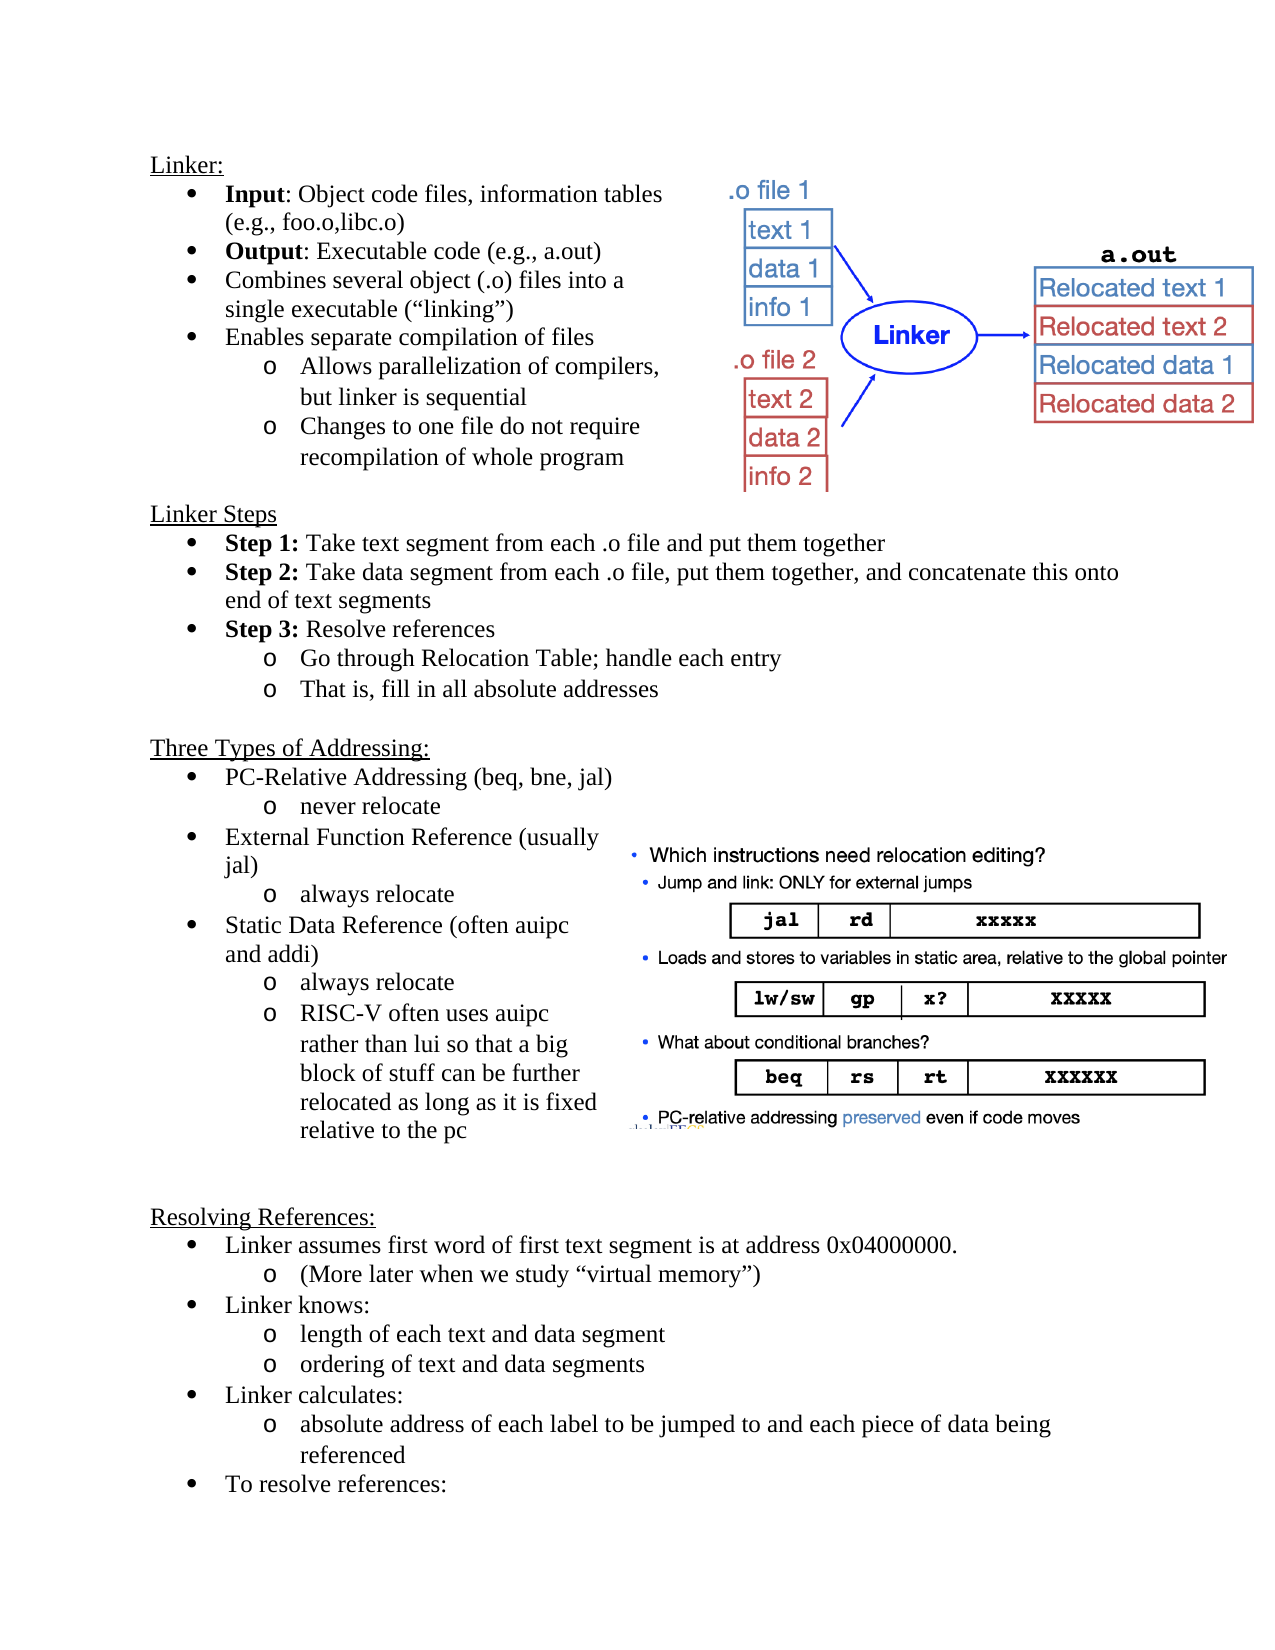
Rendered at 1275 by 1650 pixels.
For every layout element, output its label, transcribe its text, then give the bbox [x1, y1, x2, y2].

list To resolve references: [187, 1469, 1125, 1497]
text Three Types of Addressing: [150, 733, 1125, 762]
list Step 3: Resolve references [187, 614, 1125, 643]
list Step 2: Take data segment from each .o file, put them together, and concatenate this onto end of text segments [187, 557, 1125, 614]
list Output: Executable code (e.g., a.out) [187, 236, 701, 265]
text Resolving References: [150, 1202, 1125, 1230]
list Static Data Reference (often auipc and addi) [187, 910, 627, 967]
list External Function Reference (usually jal) [187, 822, 1125, 879]
list Input: Object code files, information tables (e.g., foo.o,libc.o) [187, 179, 701, 236]
list Linker assumes first word of first text segment is at address 0x04000000. [187, 1230, 1125, 1259]
list length of each text and data segment [262, 1319, 1125, 1349]
list Linker knows: [187, 1290, 1125, 1319]
list Linker calculates: [187, 1380, 1125, 1409]
picture [627, 840, 1269, 1128]
list Changes to one file do not require recompilation of whole program [262, 411, 701, 470]
list That is, fill in all absolute addresses [262, 674, 1125, 704]
list ordering of text and data segments [262, 1349, 1125, 1380]
list Allows parallelization of compilers, but linker is sequential [262, 351, 701, 411]
list Combines several object (.o) files into a single executable (“linking”) [187, 265, 701, 322]
list Step 1: Take text segment from each .o file and put them together [187, 528, 1125, 557]
text Linker: [150, 150, 1125, 179]
list absolute address of each label to be jumped to and each piece of data being referenced [262, 1409, 1125, 1469]
picture [701, 169, 1260, 491]
list PC-Relative Addressing (beq, bne, jal) [187, 762, 1125, 791]
list always relocate [262, 879, 627, 910]
list Go through Relocation Table; handle each entry [262, 643, 1125, 674]
list Enables separate compilation of files [187, 322, 701, 351]
list always relocate [262, 967, 627, 998]
list never relocate [262, 791, 1125, 822]
text Linker Steps [150, 499, 1125, 528]
list RISC-V often uses auipc rather than lui so that a big block of stuff can be further relocated as long as it is fixed relative to the pc [262, 998, 1125, 1144]
list (More later when we study “virtual memory”) [262, 1259, 1125, 1290]
